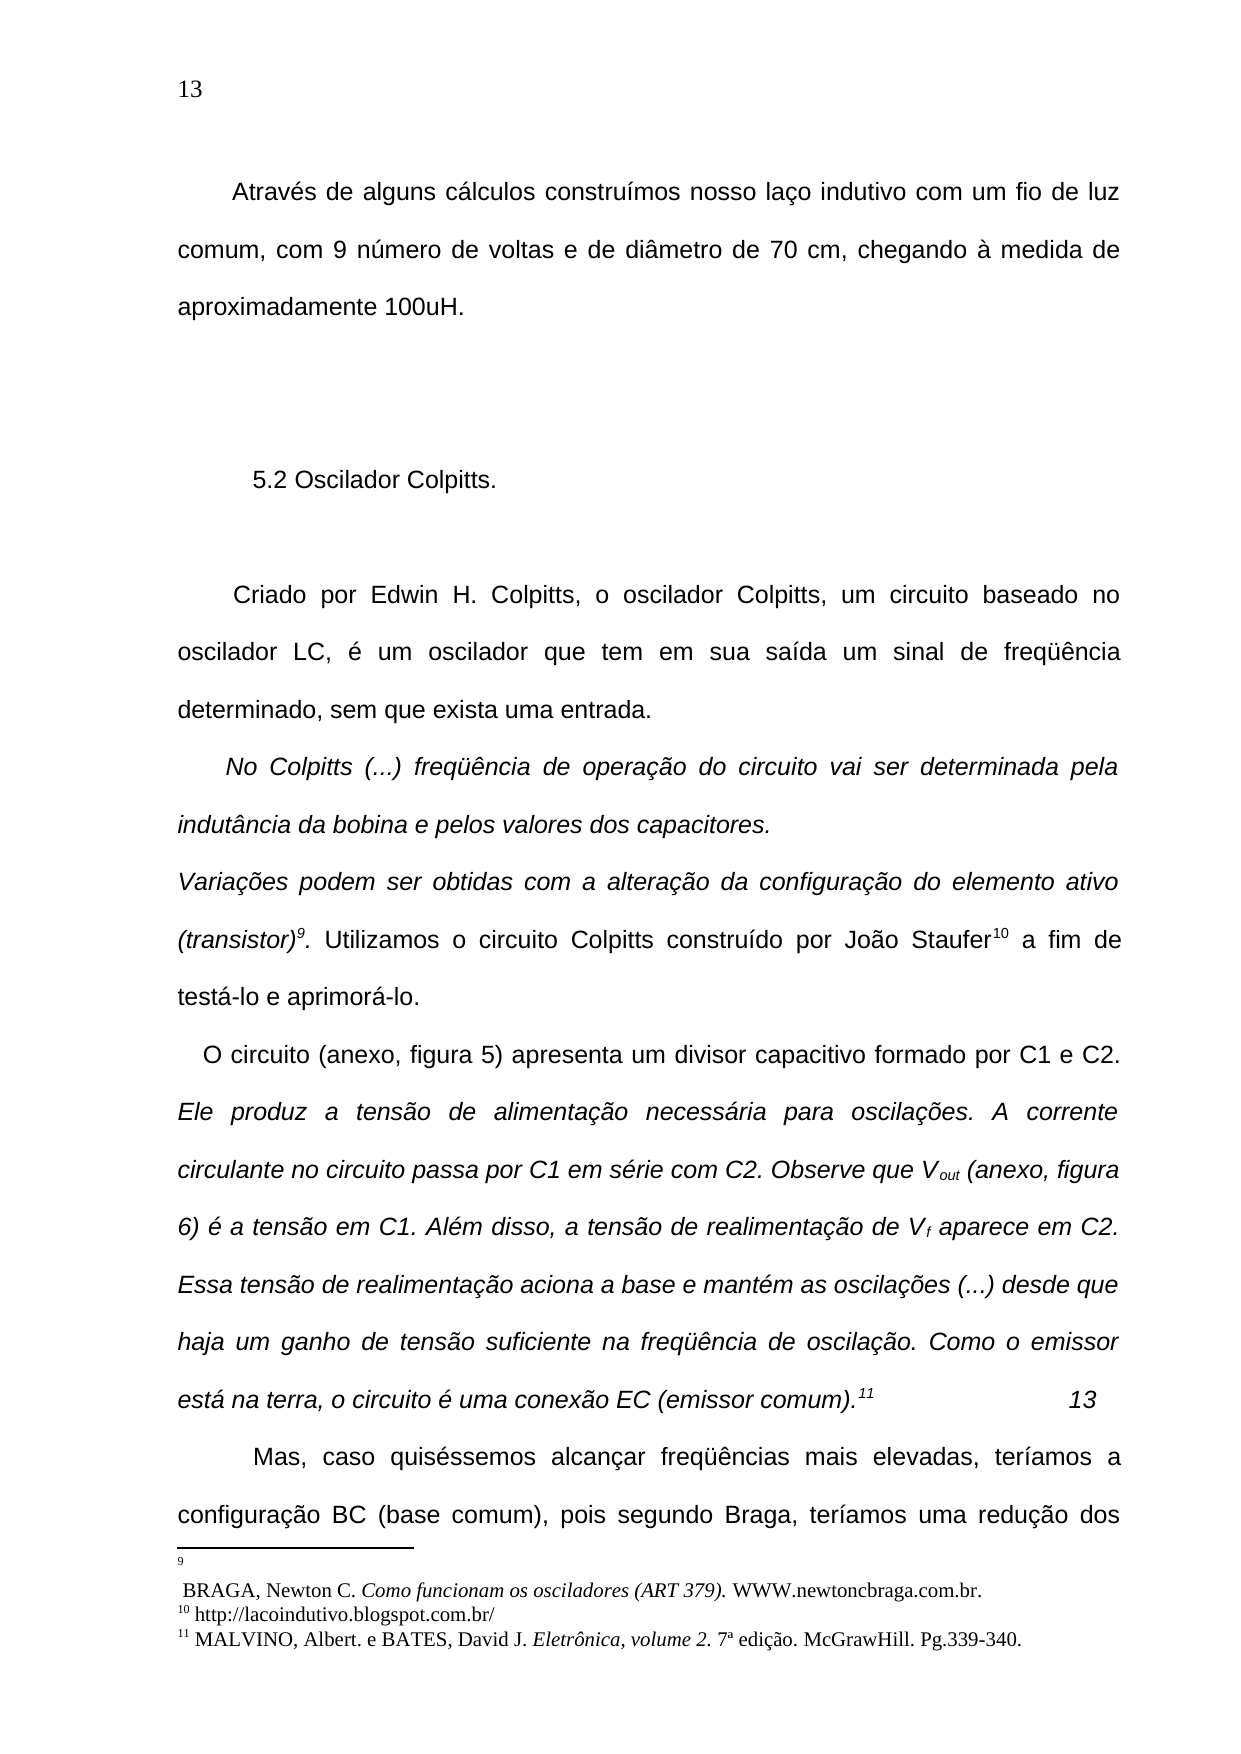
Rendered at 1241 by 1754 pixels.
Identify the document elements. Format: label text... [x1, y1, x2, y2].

text O circuito (anexo, figura 5) apresenta um divisor capacitivo formado por C1 e C2. Ele produz a tensão de alimentação necessária para oscilações. A corrente circulante no circuito passa por C1 em série com C2. Observe que Vout (anexo, figura 6) é a tensão em C1. Além disso, a tensão de realimentação de Vf aparece em C2. Essa tensão de realimentação aciona a base e mantém as oscilações (...) desde que haja um ganho de tensão suficiente na freqüência de oscilação. Como o emissor está na terra, o circuito é uma conexão EC (emissor comum). 13 [177, 1040, 1122, 1413]
list Oscilador Colpitts. [252, 465, 1122, 493]
text Através de alguns cálculos construímos nosso laço indutivo com um fio de luz comum, com 9 número de voltas e de diâmetro de 70 cm, chegando à medida de aproximadamente 100uH. [177, 177, 1122, 321]
text No Colpitts (...) freqüência de operação do circuito vai ser determinada pela indutância da bobina e pelos valores dos capacitores. [177, 752, 1122, 838]
text Variações podem ser obtidas com a alteração da configuração do elemento ativo (transistor). Utilizamos o circuito Colpitts construído por João Staufer a fim de testá-lo e aprimorá-lo. [177, 867, 1122, 1011]
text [177, 1442, 1122, 1528]
text Criado por Edwin H. Colpitts, o oscilador Colpitts, um circuito baseado no oscilador LC, é um oscilador que tem em sua saída um sinal de freqüência determinado, sem que exista uma entrada. [177, 580, 1122, 723]
